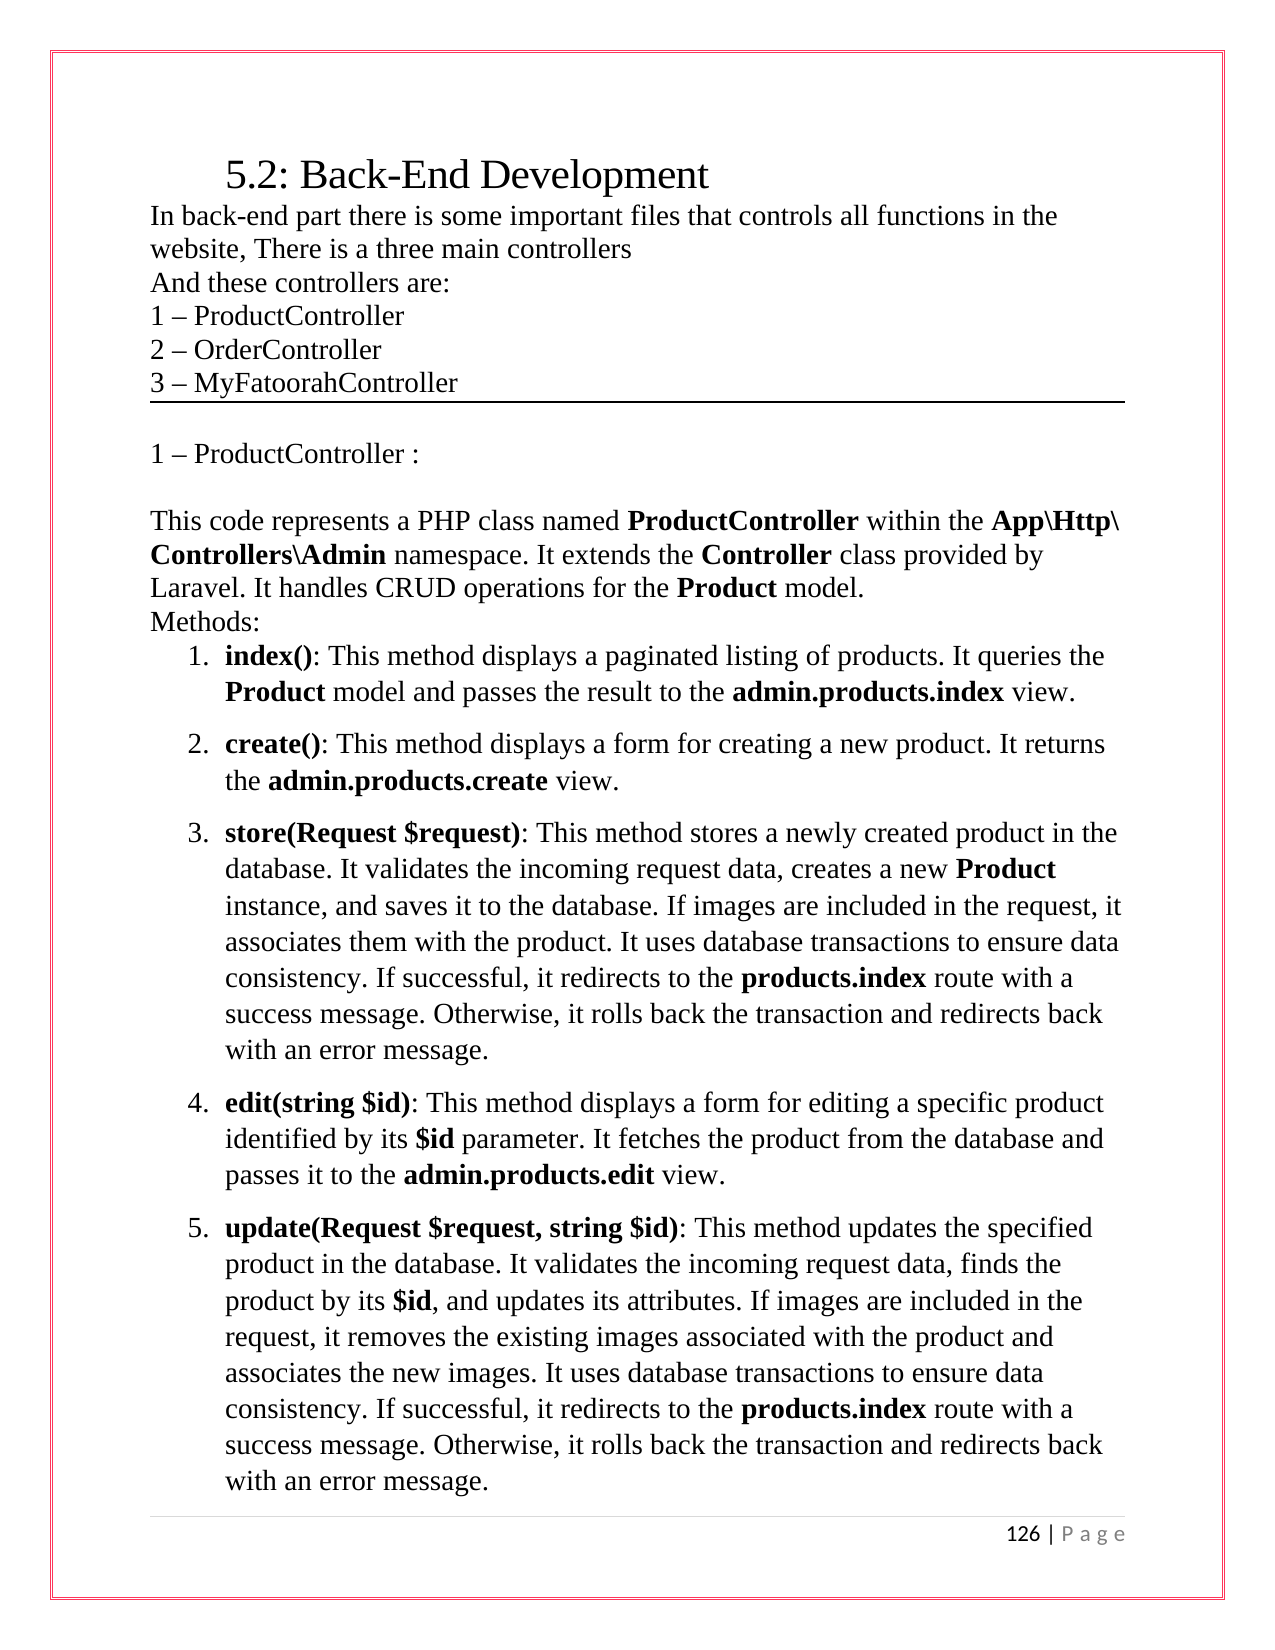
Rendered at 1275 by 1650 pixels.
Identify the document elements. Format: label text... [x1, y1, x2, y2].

text Methods: [150, 604, 1125, 638]
text 5.2: Back-End Development [225, 150, 1125, 198]
text This code represents a PHP class named ProductController within the App\Http\Controllers\Admin namespace. It extends the Controller class provided by Laravel. It handles CRUD operations for the Product model. [150, 503, 1125, 604]
list index(): This method displays a paginated listing of products. It queries the Product model and passes the result to the admin.products.index view. [187, 638, 1125, 707]
text 3 – MyFatoorahController [150, 366, 1125, 401]
text 2 – OrderController [150, 332, 1125, 366]
list create(): This method displays a form for creating a new product. It returns the admin.products.create view. [187, 727, 1125, 796]
list store(Request $request): This method stores a newly created product in the database. It validates the incoming request data, creates a new Product instance, and saves it to the database. If images are included in the request, it associates them with the product. It uses database transactions to ensure data consistency. If successful, it redirects to the products.index route with a success message. Otherwise, it rolls back the transaction and redirects back with an error message. [187, 816, 1125, 1066]
text 1 – ProductController [150, 298, 1125, 332]
text In back-end part there is some important files that controls all functions in the website, There is a three main controllers [150, 198, 1125, 265]
list update(Request $request, string $id): This method updates the specified product in the database. It validates the incoming request data, finds the product by its $id, and updates its attributes. If images are included in the request, it removes the existing images associated with the product and associates the new images. It uses database transactions to ensure data consistency. If successful, it redirects to the products.index route with a success message. Otherwise, it rolls back the transaction and redirects back with an error message. [187, 1210, 1125, 1497]
text 1 – ProductController : [150, 436, 1125, 470]
list edit(string $id): This method displays a form for editing a specific product identified by its $id parameter. It fetches the product from the database and passes it to the admin.products.edit view. [187, 1085, 1125, 1191]
text And these controllers are: [150, 265, 1125, 298]
